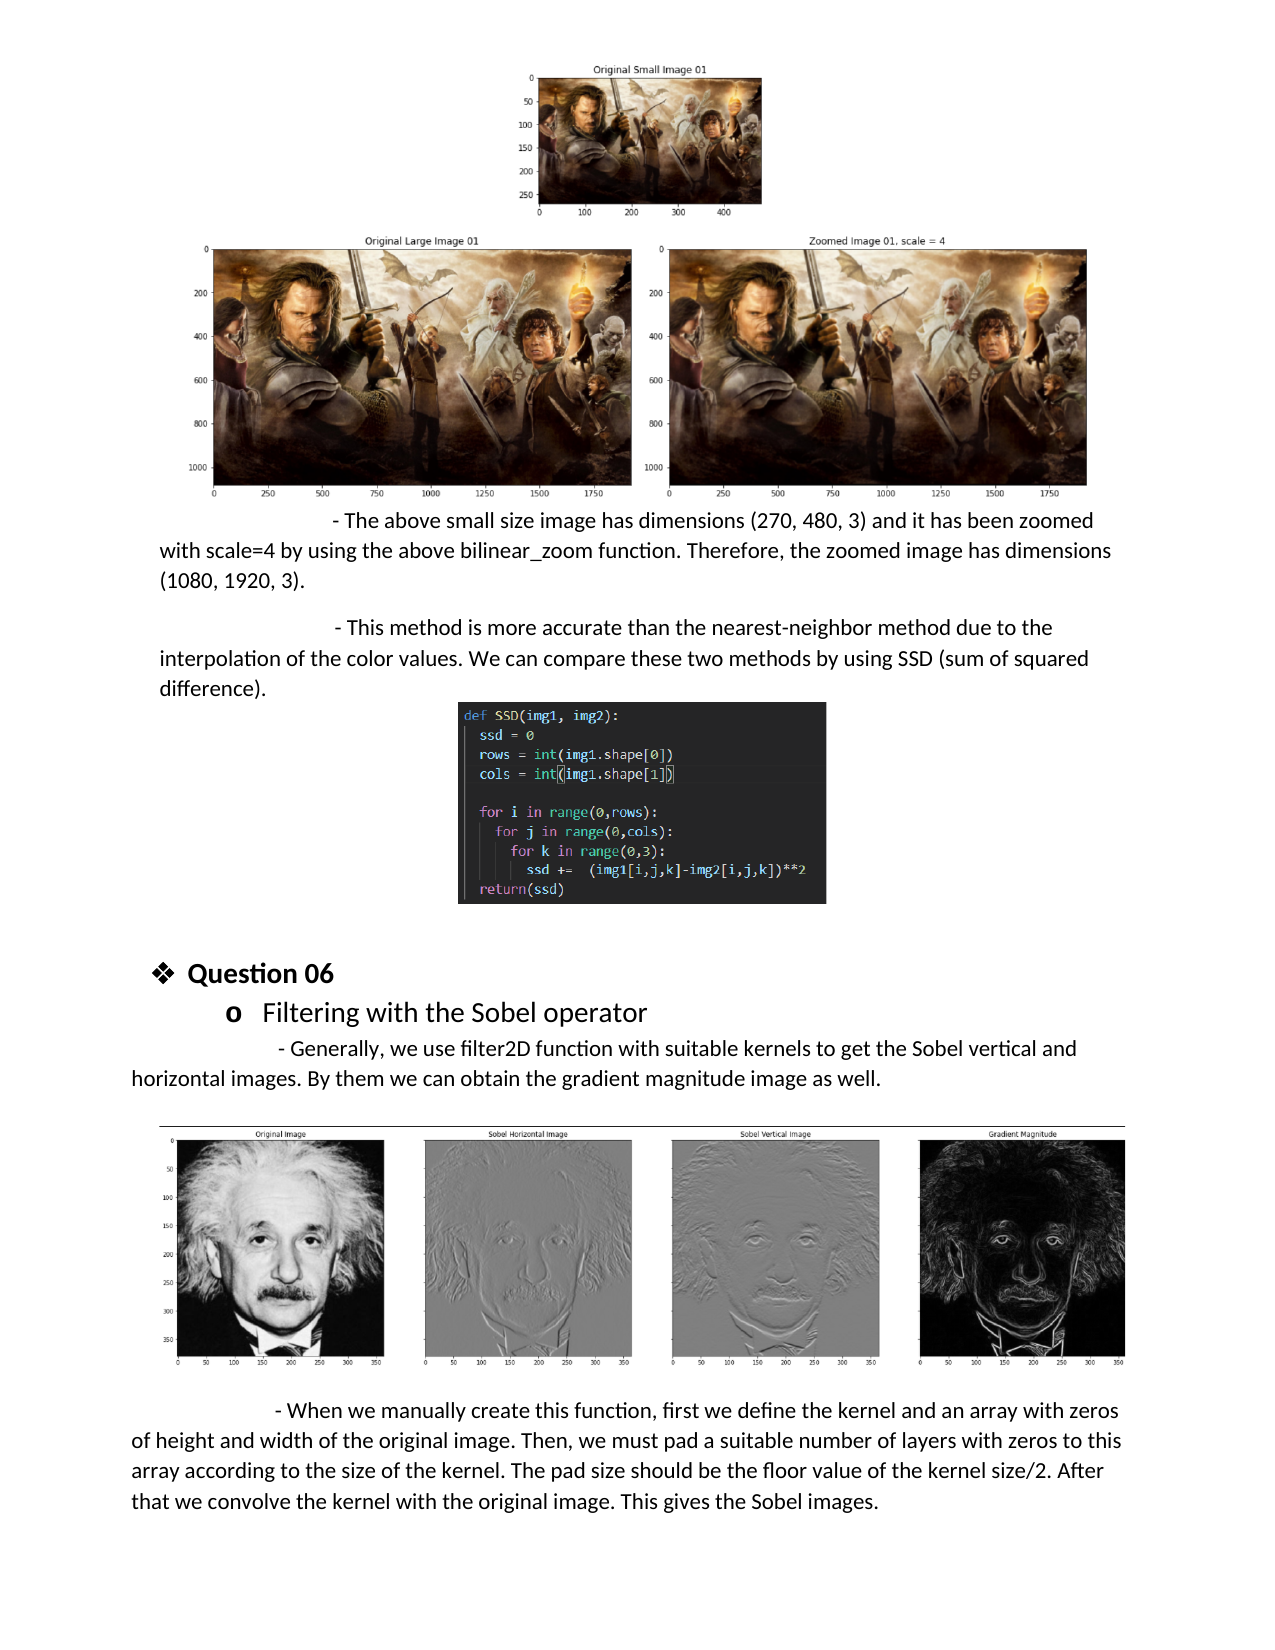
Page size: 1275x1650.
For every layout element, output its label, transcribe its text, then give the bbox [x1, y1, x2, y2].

picture [159, 1126, 1125, 1368]
picture [185, 63, 1090, 502]
text - The above small size image has dimensions (270, 480, 3) and it has been zoomed with scale=4 by using the above bilinear_zoom function. Therefore, the zoomed image has dimensions (1080, 1920, 3). [159, 506, 1125, 595]
list - Generally, we use filter2D function with suitable kernels to get the Sobel vertical and horizontal images. By them we can obtain the gradient magnitude image as well. [131, 1034, 1125, 1092]
text - This method is more accurate than the nearest-neighbor method due to the interpolation of the color values. We can compare these two methods by using SSD (sum of squared difference). [159, 613, 1125, 702]
list Question 06 [150, 955, 1125, 991]
picture [458, 702, 827, 904]
list Filtering with the Sobel operator [225, 994, 1125, 1031]
list - When we manually create this function, first we define the kernel and an array with zeros of height and width of the original image. Then, we must pad a suitable number of layers with zeros to this array according to the size of the kernel. The pad size should be the floor value of the kernel size/2. After that we convolve the kernel with the original image. This gives the Sobel images. [112, 1396, 1125, 1515]
